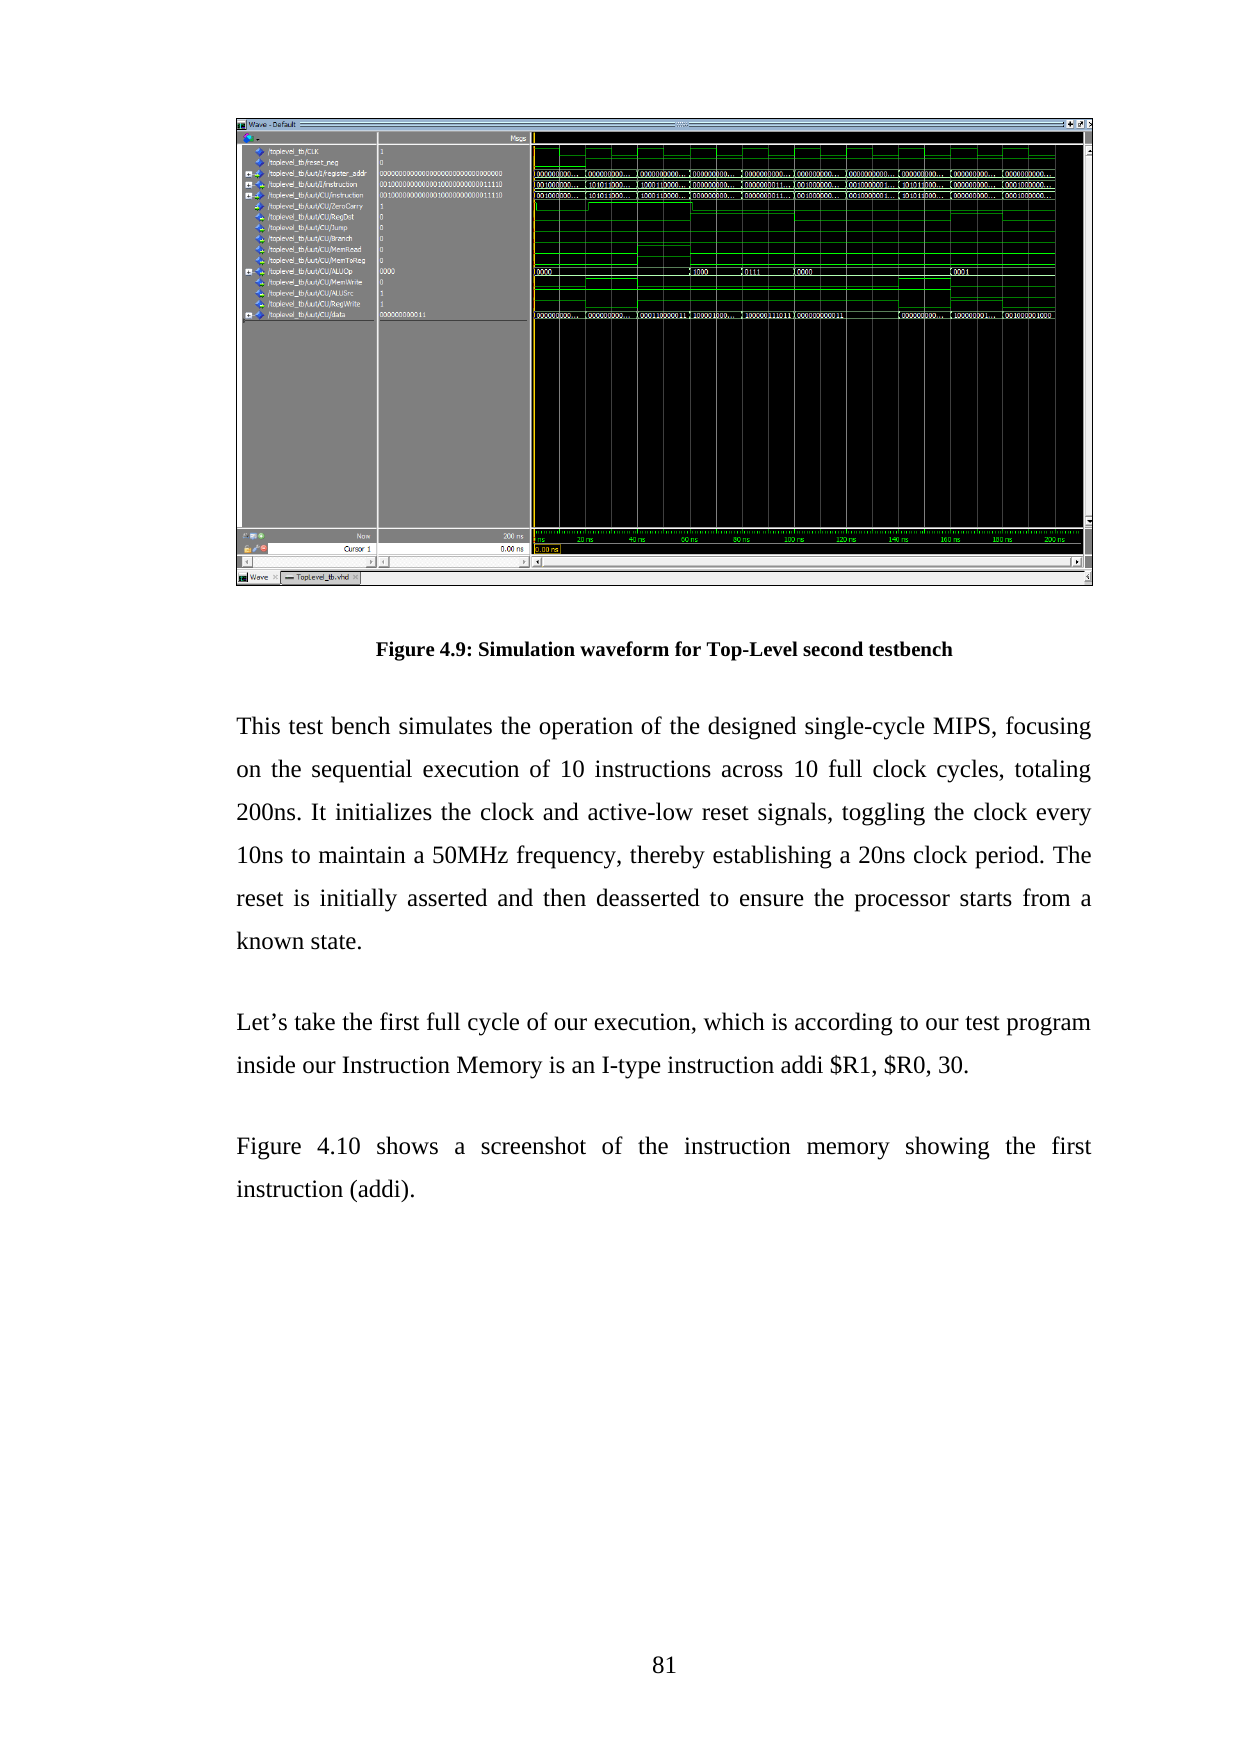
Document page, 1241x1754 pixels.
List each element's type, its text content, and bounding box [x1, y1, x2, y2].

text Figure 4.10 shows a screenshot of the instruction memory showing the first instruction (addi). [236, 1131, 1092, 1203]
text This test bench simulates the operation of the designed single-cycle MIPS, focusing on the sequential execution of 10 instructions across 10 full clock cycles, totaling 200ns. It initializes the clock and active-low reset signals, toggling the clock every 10ns to maintain a 50MHz frequency, thereby establishing a 20ns clock period. The reset is initially asserted and then deasserted to ensure the processor starts from a known state. [236, 711, 1092, 955]
picture [237, 119, 1092, 585]
text Let’s take the first full cycle of our execution, which is according to our test program inside our Instruction Memory is an I-type instruction addi $R1, $R0, 30. [236, 1007, 1092, 1079]
text Figure 4.9: Simulation waveform for Top-Level second testbench [236, 637, 1092, 661]
